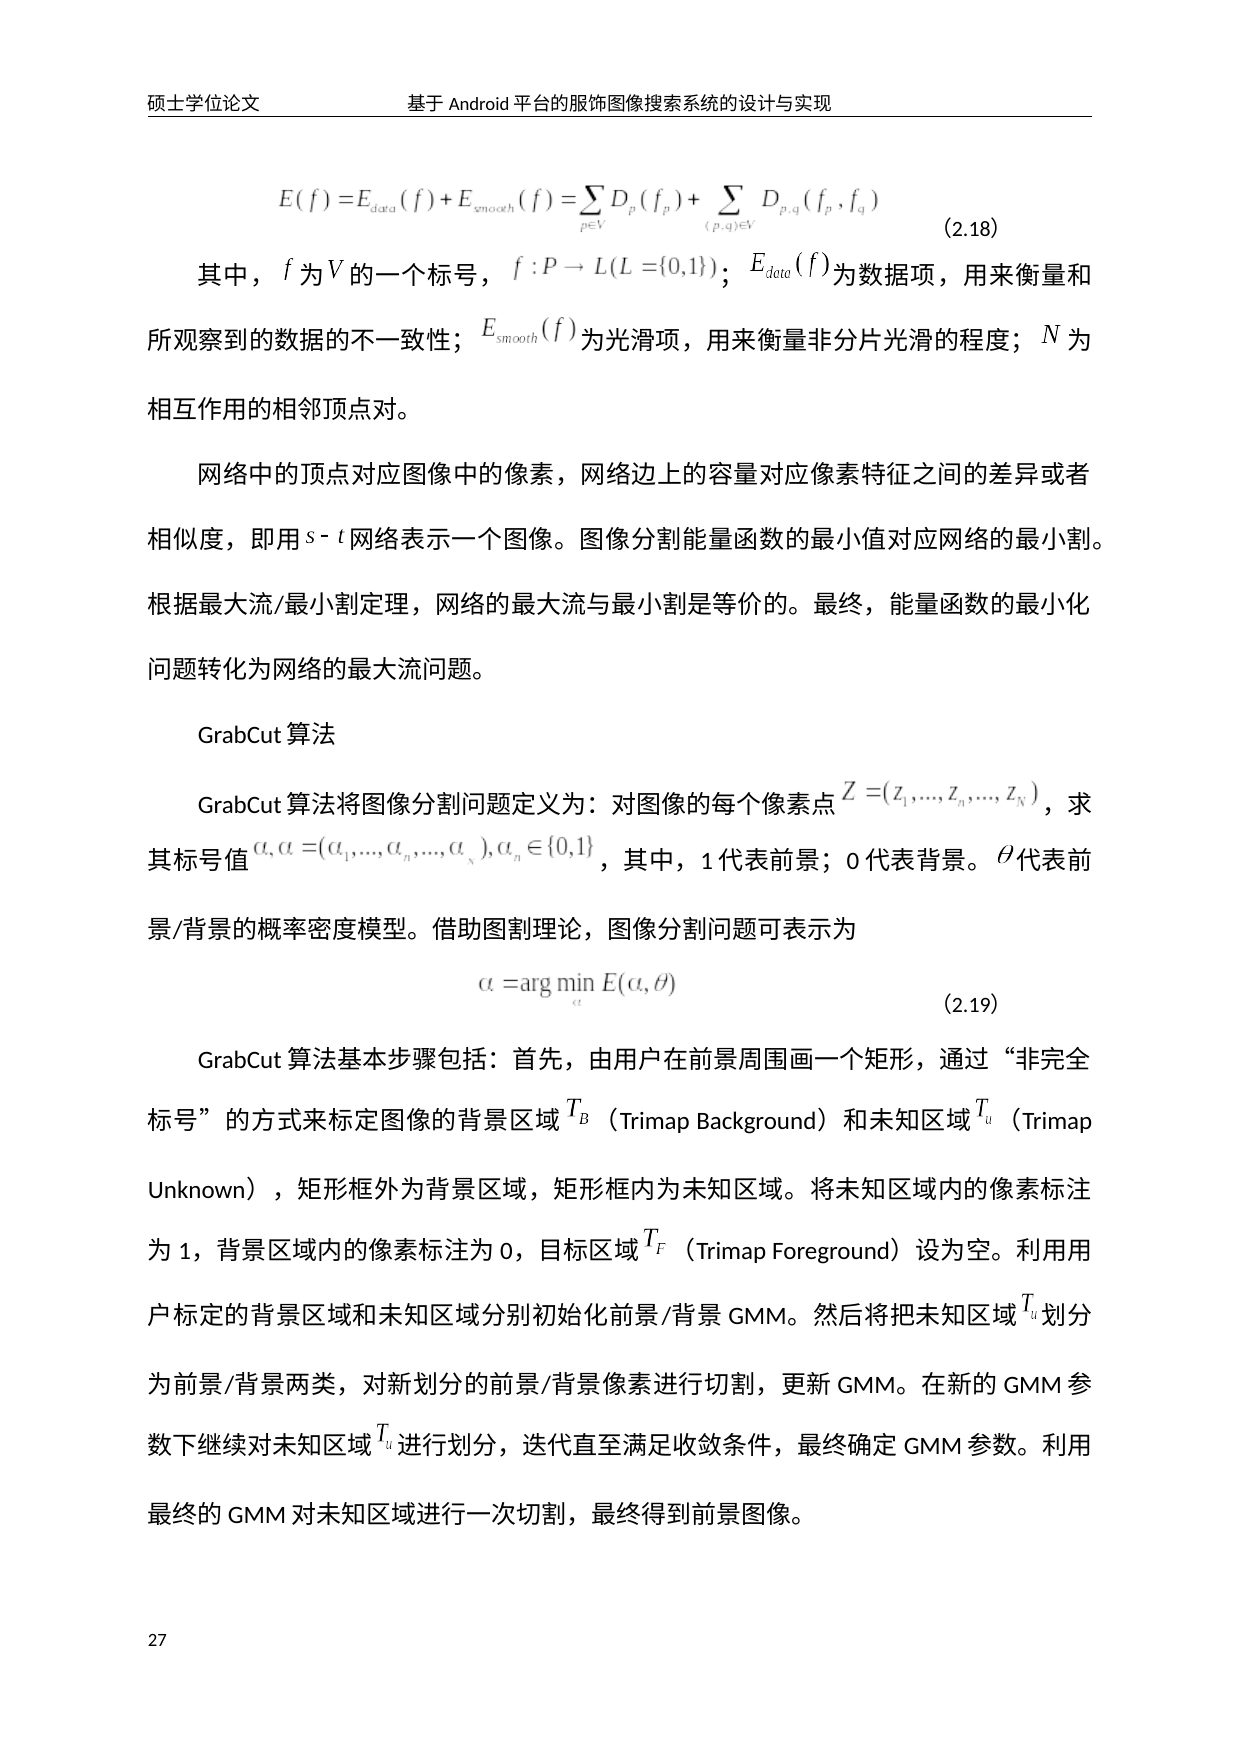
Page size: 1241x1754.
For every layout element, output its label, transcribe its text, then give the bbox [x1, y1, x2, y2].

text （2.18） [148, 180, 1092, 245]
list GrabCut算法将图像分割问题定义为：对图像的每个像素点，求其标号值，其中，1代表前景；0代表背景。代表前景/背景的概率密度模型。借助图割理论，图像分割问题可表示为 [148, 765, 1092, 960]
list 网络中的顶点对应图像中的像素，网络边上的容量对应像素特征之间的差异或者相似度，即用网络表示一个图像。图像分割能量函数的最小值对应网络的最小割。根据最大流/最小割定理，网络的最大流与最小割是等价的。最终，能量函数的最小化问题转化为网络的最大流问题。 [148, 440, 1092, 700]
list 其中，为的一个标号，；为数据项，用来衡量和所观察到的数据的不一致性；为光滑项，用来衡量非分片光滑的程度；为相互作用的相邻顶点对。 [148, 245, 1092, 440]
text （2.19） [148, 960, 1092, 1025]
list GrabCut算法基本步骤包括：首先，由用户在前景周围画一个矩形，通过“非完全标号”的方式来标定图像的背景区域（Trimap Background）和未知区域（Trimap Unknown），矩形框外为背景区域，矩形框内为未知区域。将未知区域内的像素标注为1，背景区域内的像素标注为0，目标区域（Trimap Foreground）设为空。利用用户标定的背景区域和未知区域分别初始化前景/背景GMM。然后将把未知区域划分为前景/背景两类，对新划分的前景/背景像素进行切割，更新GMM。在新的GMM参数下继续对未知区域进行划分，迭代直至满足收敛条件，最终确定GMM参数。利用最终的GMM对未知区域进行一次切割，最终得到前景图像。 [148, 1025, 1092, 1545]
list GrabCut算法 [148, 700, 1092, 765]
